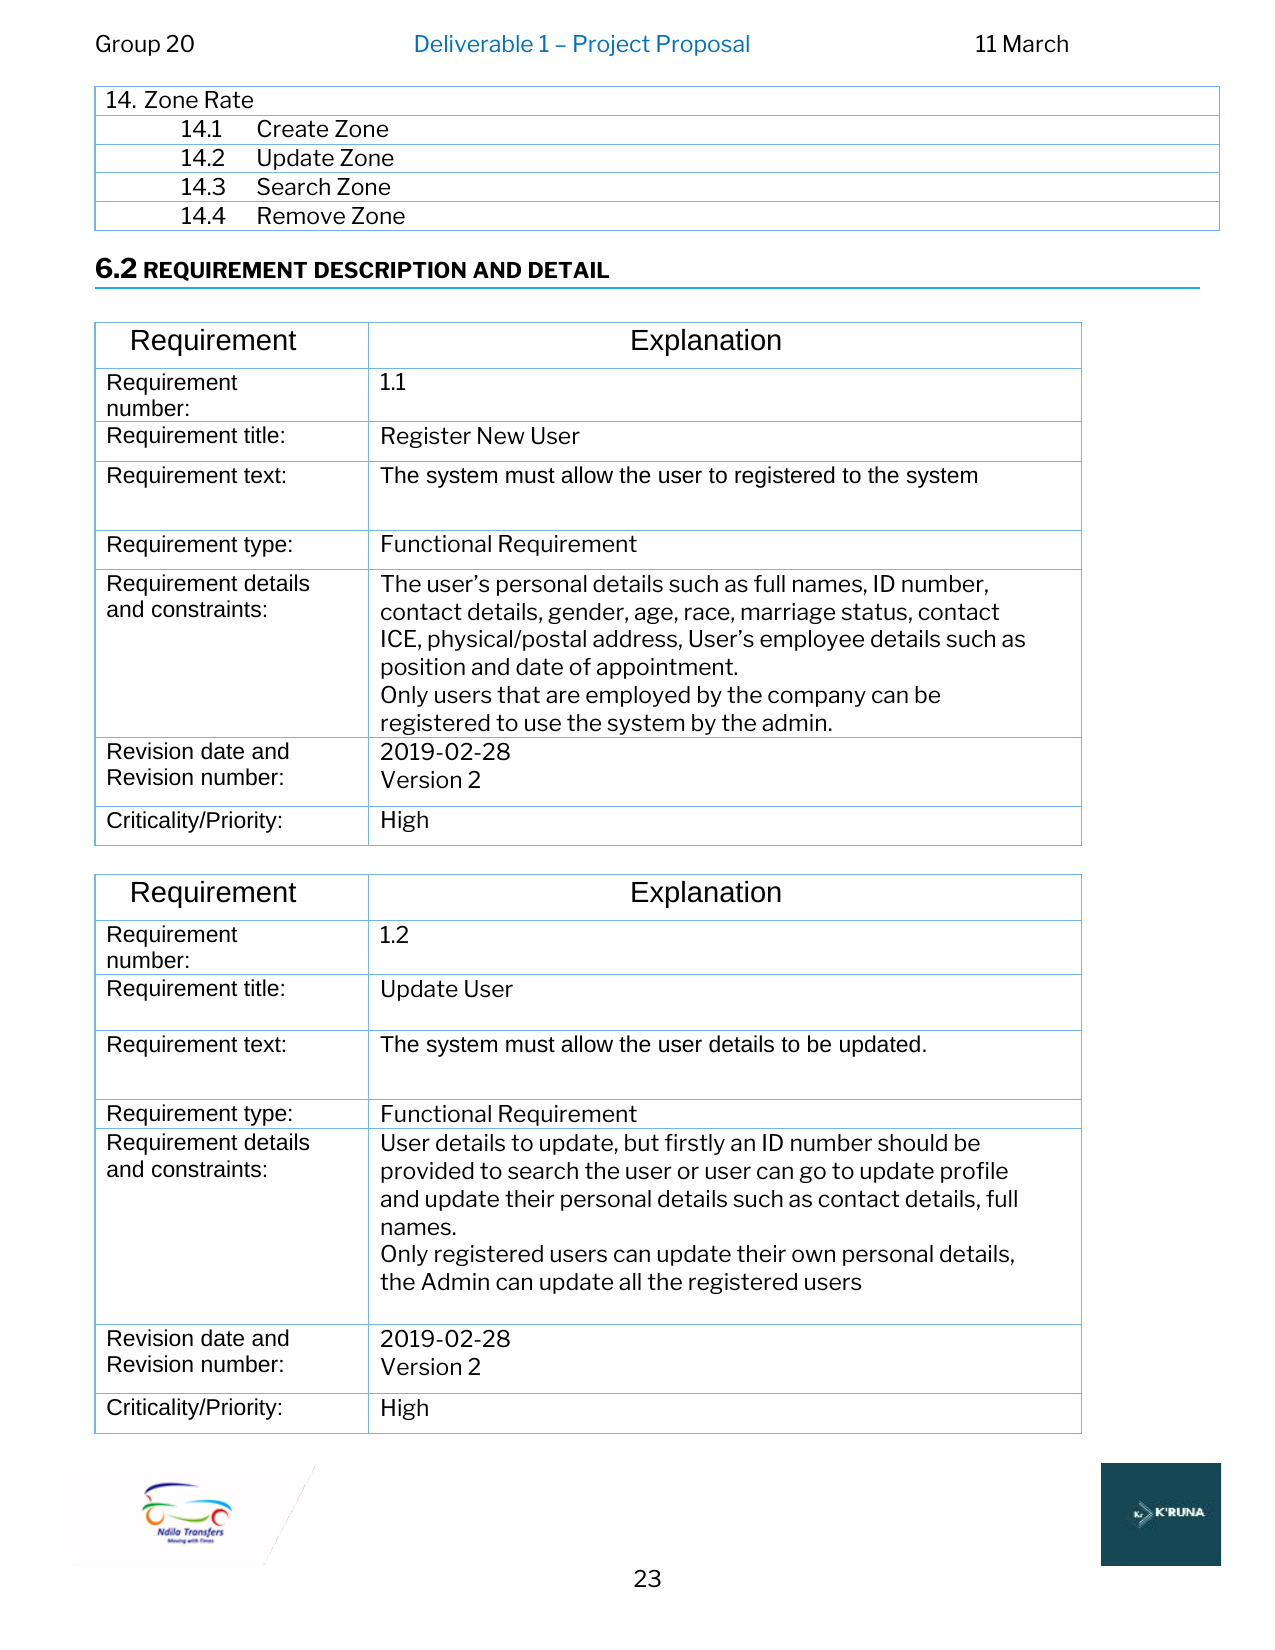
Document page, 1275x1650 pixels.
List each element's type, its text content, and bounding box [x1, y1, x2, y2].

picture [1101, 1463, 1222, 1566]
table_cell Requirement title: [96, 975, 368, 1030]
table_cell 1.1 [369, 369, 1081, 421]
table_cell The system must allow the user to registered to the system [369, 462, 1081, 529]
subtitle 6.2 requirement description and detail [94, 252, 1200, 289]
table_cell The user’s personal details such as full names, ID number, contact details, gender, age, race, marriage status, contact ICE, physical/postal address, User’s employee details such as position and date of appointment. Only users that are employed by the company can be registered to use the system by the admin. [369, 570, 1081, 737]
table_cell 2019-02-28 Version 2 [369, 738, 1081, 806]
table_cell Criticality/Priority: [96, 1394, 368, 1432]
table_cell 1.2 [369, 921, 1081, 974]
table_cell Requirement text: [96, 1031, 368, 1099]
table_cell Requirement number: [96, 369, 368, 421]
table_cell User details to update, but firstly an ID number should be provided to search the user or user can go to update profile and update their personal details such as contact details, full names. Only registered users can update their own personal details, the Admin can update all the registered users [369, 1129, 1081, 1324]
table_cell High [369, 807, 1081, 845]
table_cell Requirement details and constraints: [96, 570, 368, 737]
table_cell Requirement details and constraints: [96, 1129, 368, 1324]
table_header Zone Rate [96, 87, 1219, 114]
table_cell 2019-02-28 Version 2 [369, 1325, 1081, 1393]
table_cell Update Zone [96, 145, 1219, 172]
table_cell Remove Zone [96, 202, 1219, 230]
table_cell The system must allow the user details to be updated. [369, 1031, 1081, 1099]
table_cell High [369, 1394, 1081, 1432]
table_header Requirement [96, 323, 368, 367]
picture [69, 1464, 316, 1566]
table_cell Requirement type: [96, 1100, 368, 1128]
table_cell Revision date and Revision number: [96, 738, 368, 806]
table_cell Criticality/Priority: [96, 807, 368, 845]
table_cell Update User [369, 975, 1081, 1030]
table_cell Functional Requirement [369, 1100, 1081, 1128]
table_cell Revision date and Revision number: [96, 1325, 368, 1393]
table_cell Requirement title: [96, 422, 368, 461]
table_header Explanation [369, 875, 1081, 920]
table_cell Requirement number: [96, 921, 368, 974]
table_cell Requirement type: [96, 531, 368, 569]
table_cell Search Zone [96, 173, 1219, 201]
table_cell Create Zone [96, 116, 1219, 143]
table_header Requirement [96, 875, 368, 920]
table_cell Requirement text: [96, 462, 368, 529]
table_cell Register New User [369, 422, 1081, 461]
table_cell Functional Requirement [369, 531, 1081, 569]
table_header Explanation [369, 323, 1081, 367]
